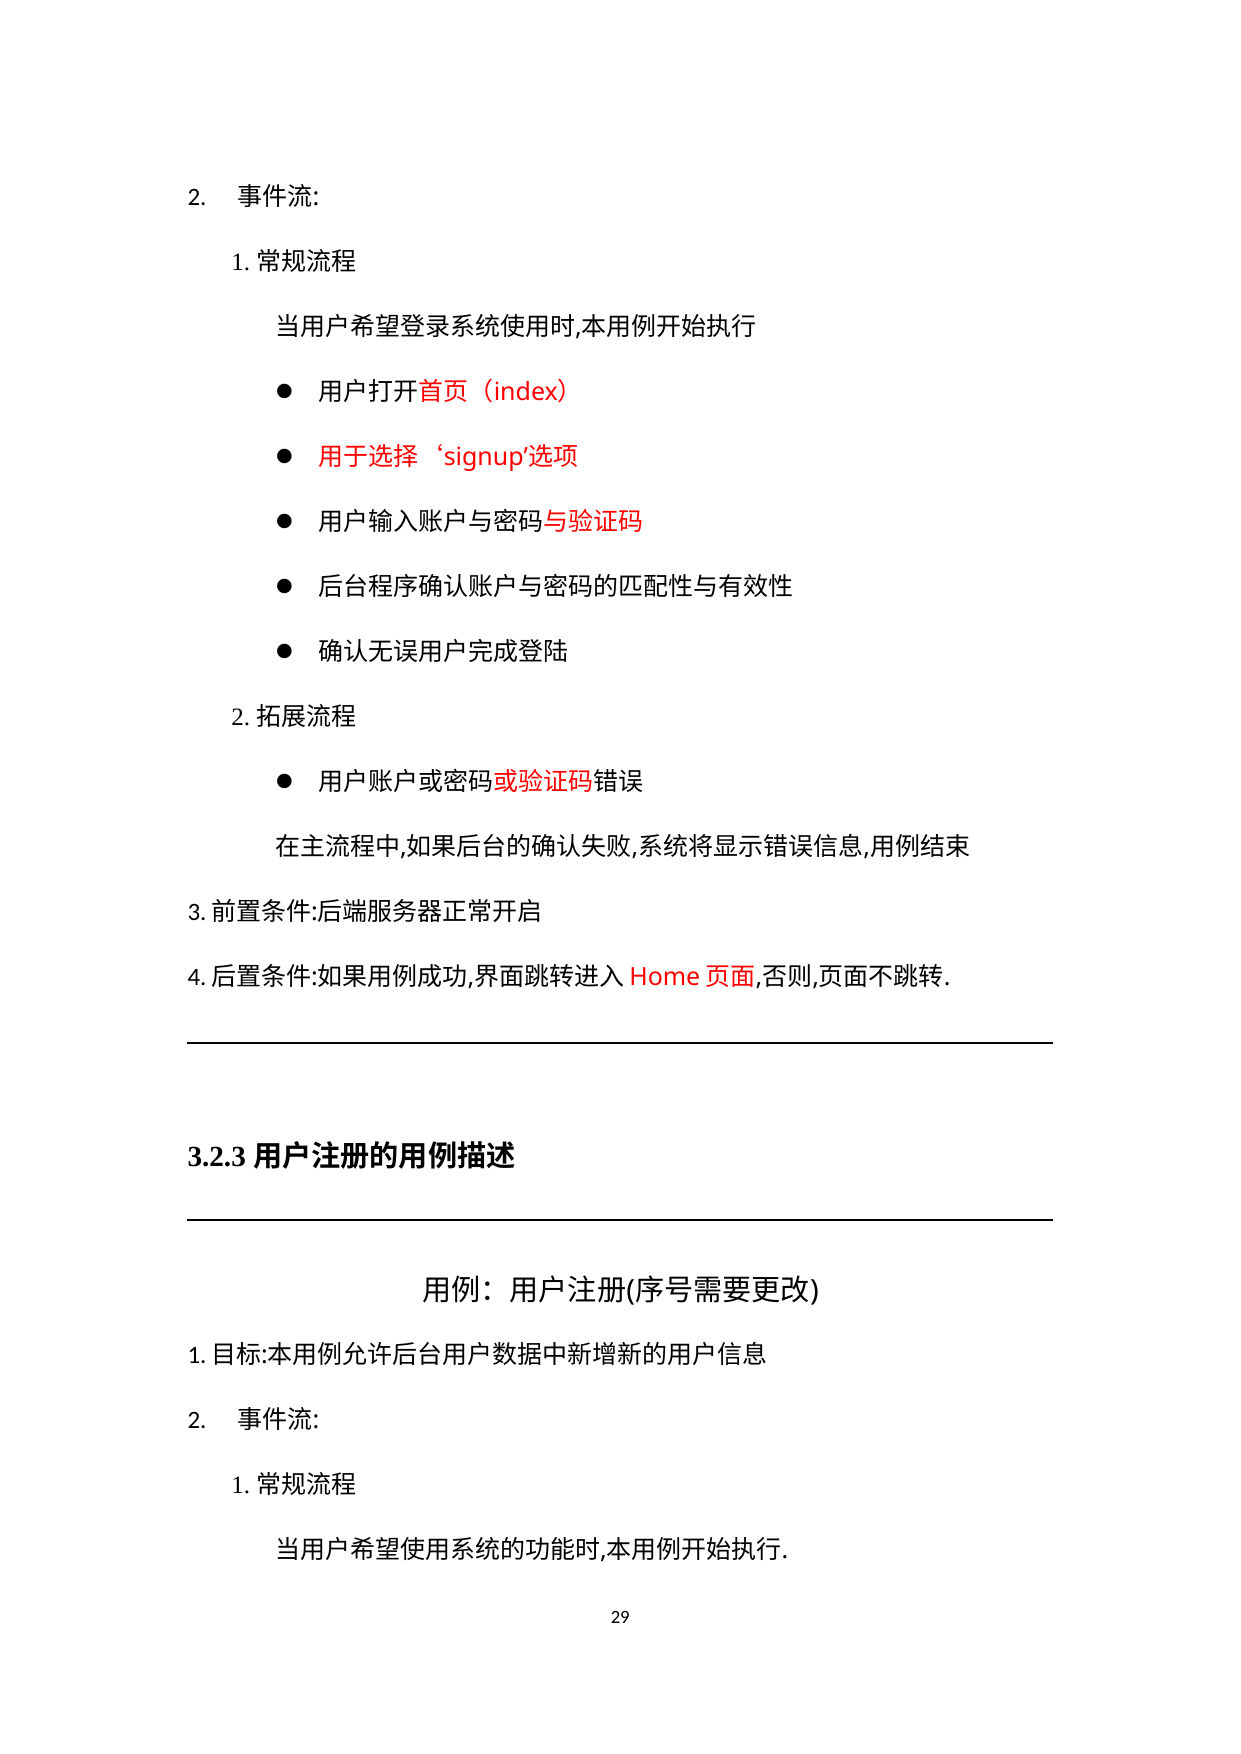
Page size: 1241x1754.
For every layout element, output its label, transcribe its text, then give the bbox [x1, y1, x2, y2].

list 常规流程 [231, 1450, 1053, 1515]
list 前置条件:后端服务器正常开启 [187, 877, 1053, 942]
list 用户输入账户与密码与验证码 [275, 487, 1053, 552]
list 用户账户或密码或验证码错误 [275, 747, 1053, 812]
list 后台程序确认账户与密码的匹配性与有效性 [275, 552, 1053, 617]
list 常规流程 [231, 227, 1053, 292]
list 用户打开首页（index） [275, 357, 1053, 422]
text 用例：用户注册(序号需要更改) [187, 1255, 1053, 1320]
subtitle 3.2.3 用户注册的用例描述 [187, 1121, 1053, 1186]
list 事件流: [187, 162, 1053, 227]
text 在主流程中,如果后台的确认失败,系统将显示错误信息,用例结束 [231, 812, 1053, 877]
list 拓展流程 [231, 682, 1053, 747]
list 事件流: [187, 1385, 1053, 1450]
text 当用户希望登录系统使用时,本用例开始执行 [275, 292, 1053, 357]
list 目标:本用例允许后台用户数据中新增新的用户信息 [187, 1320, 1053, 1385]
list 后置条件:如果用例成功,界面跳转进入Home页面,否则,页面不跳转. [187, 942, 1053, 1007]
text 当用户希望使用系统的功能时,本用例开始执行. [275, 1515, 1053, 1580]
list 用于选择‘signup’选项 [275, 422, 1053, 487]
list 确认无误用户完成登陆 [275, 617, 1053, 682]
